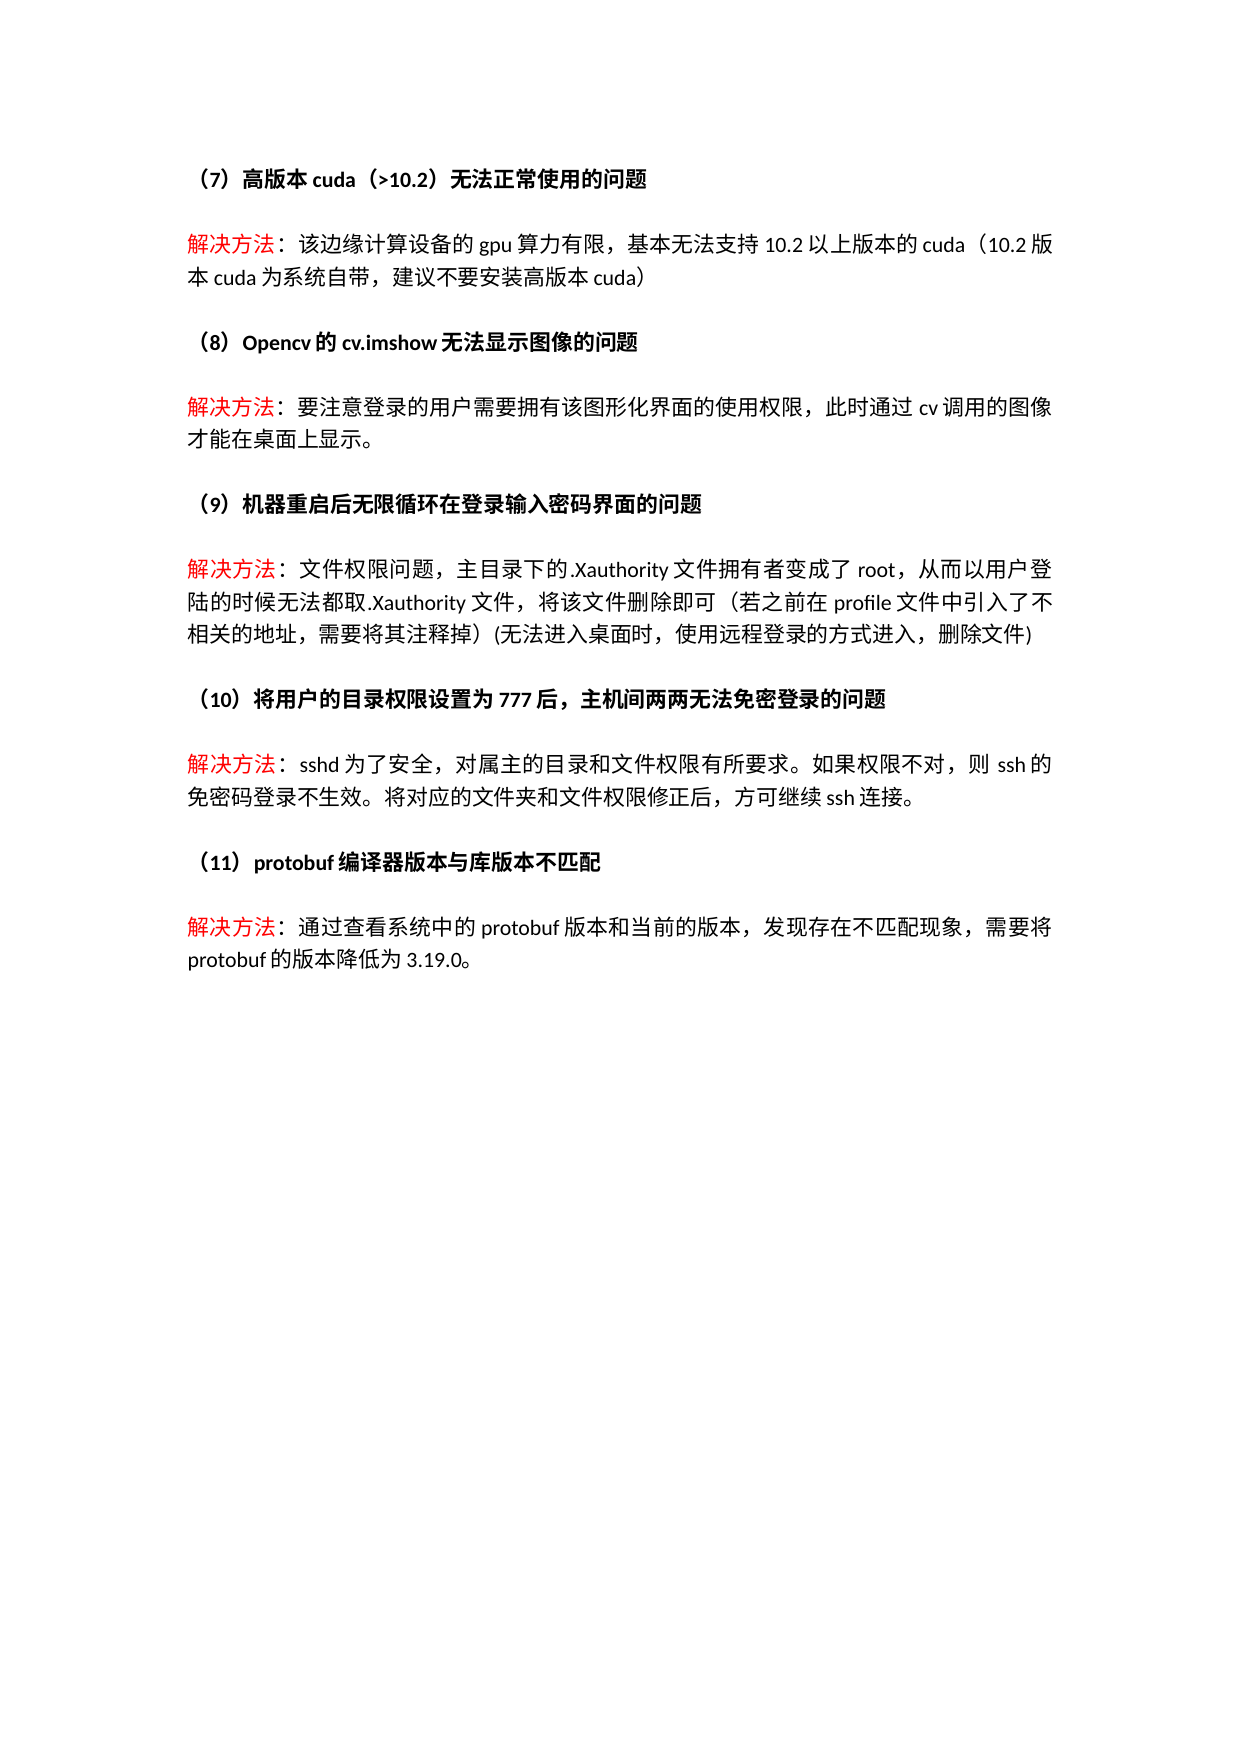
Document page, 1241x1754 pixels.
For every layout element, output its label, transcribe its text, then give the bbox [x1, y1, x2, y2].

text （11）protobuf编译器版本与库版本不匹配 [187, 844, 1053, 877]
text 解决方法：通过查看系统中的protobuf版本和当前的版本，发现存在不匹配现象，需要将protobuf的版本降低为3.19.0。 [187, 909, 1053, 974]
text 解决方法：sshd为了安全，对属主的目录和文件权限有所要求。如果权限不对，则ssh的免密码登录不生效。将对应的文件夹和文件权限修正后，方可继续ssh连接。 [187, 747, 1053, 812]
text （10）将用户的目录权限设置为777后，主机间两两无法免密登录的问题 [187, 682, 1053, 714]
text （7）高版本cuda（>10.2）无法正常使用的问题 [187, 162, 1053, 194]
text 解决方法：该边缘计算设备的gpu算力有限，基本无法支持10.2以上版本的cuda（10.2版本cuda为系统自带，建议不要安装高版本cuda） [187, 227, 1053, 292]
text （8）Opencv的cv.imshow无法显示图像的问题 [187, 324, 1053, 357]
text （9）机器重启后无限循环在登录输入密码界面的问题 [187, 487, 1053, 519]
text 解决方法：文件权限问题，主目录下的.Xauthority文件拥有者变成了root，从而以用户登陆的时候无法都取.Xauthority文件，将该文件删除即可（若之前在profile文件中引入了不相关的地址，需要将其注释掉）(无法进入桌面时，使用远程登录的方式进入，删除文件) [187, 552, 1053, 649]
text 解决方法：要注意登录的用户需要拥有该图形化界面的使用权限，此时通过cv调用的图像才能在桌面上显示。 [187, 389, 1053, 454]
